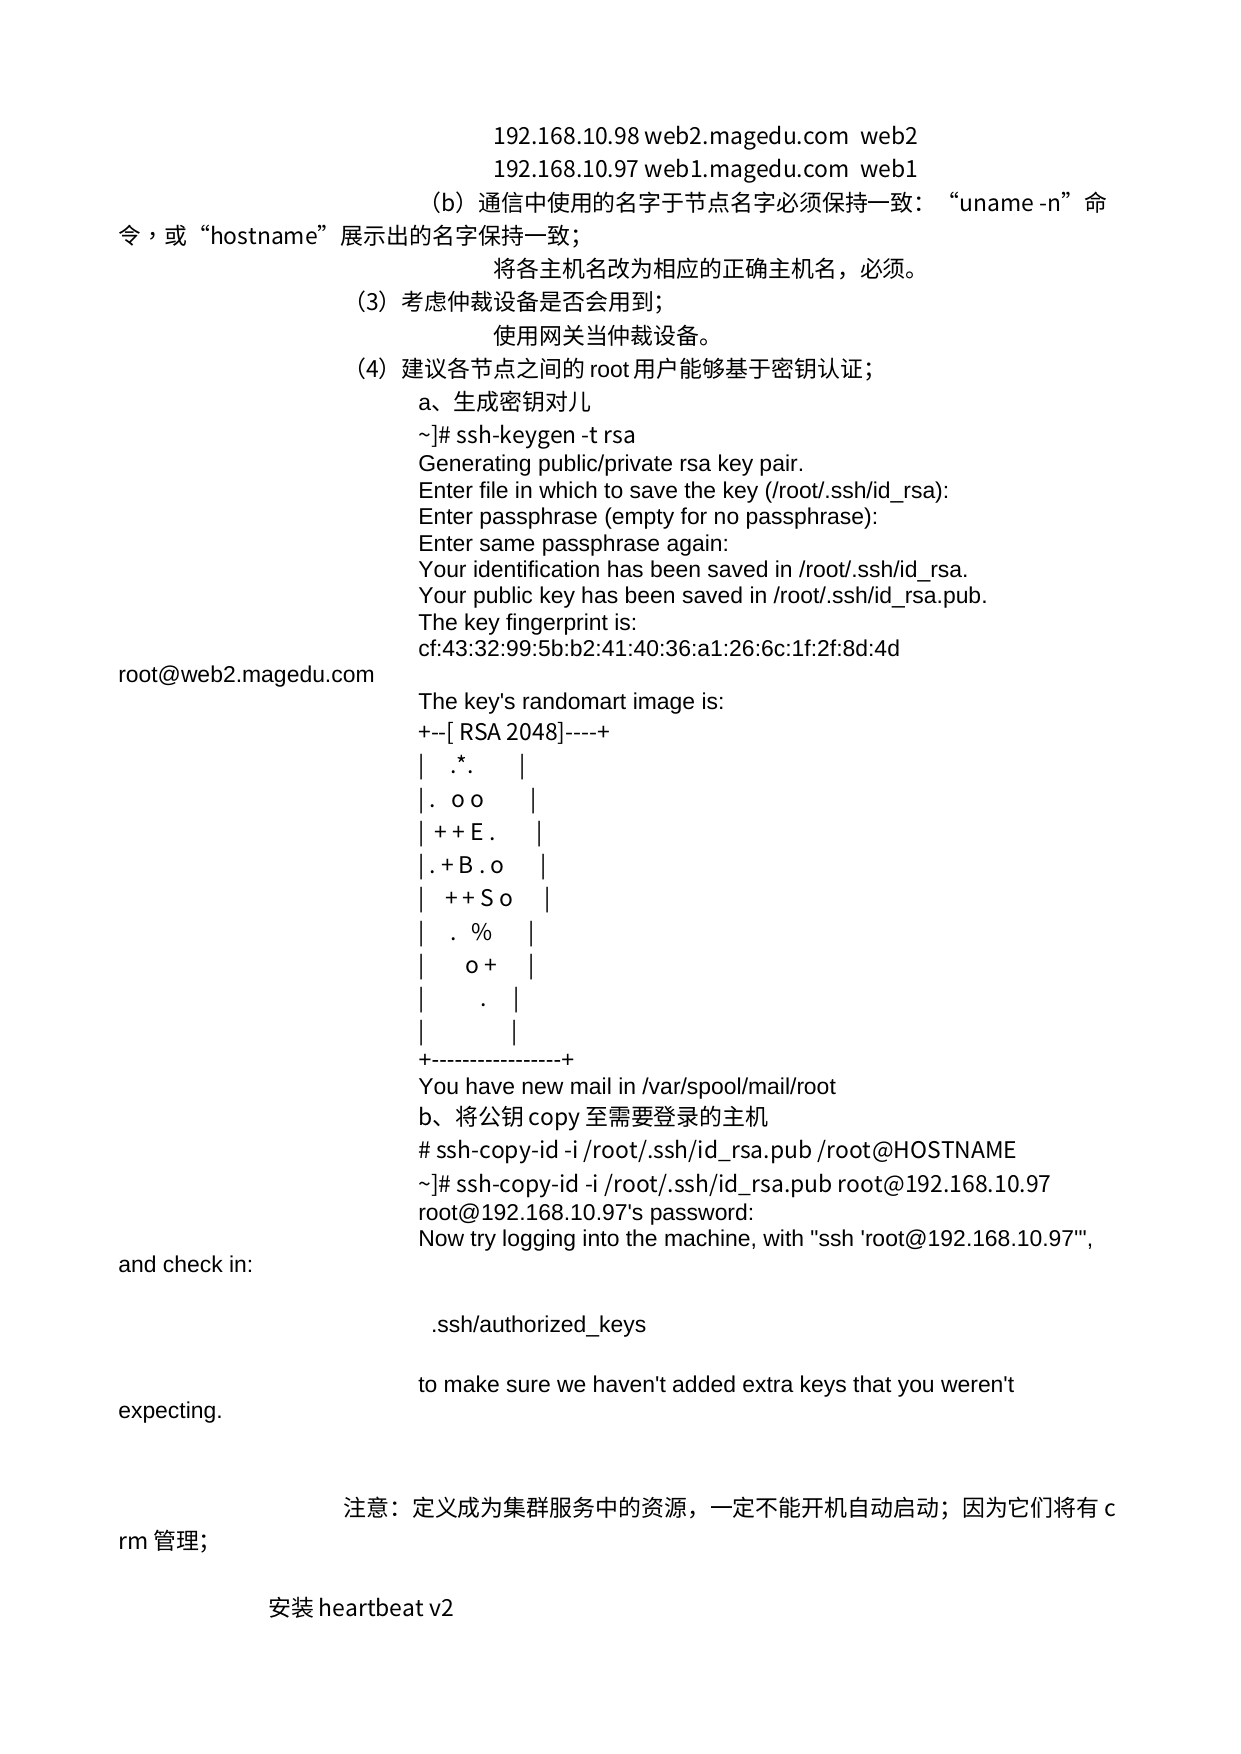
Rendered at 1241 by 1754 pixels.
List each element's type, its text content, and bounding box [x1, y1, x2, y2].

text Enter same passphrase again: [118, 529, 1122, 556]
text # ssh-copy-id -i /root/.ssh/id_rsa.pub /root@HOSTNAME [118, 1132, 1122, 1165]
text 安装heartbeat v2 [118, 1589, 1122, 1623]
text The key's randomart image is: [118, 688, 1122, 714]
text 使用网关当仲裁设备。 [118, 317, 1122, 351]
text .ssh/authorized_keys [118, 1311, 1122, 1337]
text | + + E . | [118, 814, 1122, 847]
text （3）考虑仲裁设备是否会用到； [118, 284, 1122, 317]
text to make sure we haven't added extra keys that you weren't expecting. [118, 1371, 1122, 1423]
text （4）建议各节点之间的root用户能够基于密钥认证； [118, 351, 1122, 384]
text Now try logging into the machine, with "ssh 'root@192.168.10.97'", and check in: [118, 1225, 1122, 1278]
text | . | [118, 980, 1122, 1013]
text ~]# ssh-keygen -t rsa [118, 417, 1122, 450]
text 将各主机名改为相应的正确主机名，必须。 [118, 251, 1122, 284]
text Enter passphrase (empty for no passphrase): [118, 503, 1122, 529]
text 注意：定义成为集群服务中的资源，一定不能开机自动启动；因为它们将有crm管理； [118, 1490, 1122, 1556]
text 192.168.10.97 web1.magedu.com web1 [118, 151, 1122, 184]
text Your identification has been saved in /root/.ssh/id_rsa. [118, 556, 1122, 582]
text a、生成密钥对儿 [118, 384, 1122, 417]
text The key fingerprint is: [118, 608, 1122, 635]
text | o + | [118, 947, 1122, 980]
text | + + S o | [118, 880, 1122, 913]
text | . + B . o | [118, 847, 1122, 880]
text You have new mail in /var/spool/mail/root [118, 1073, 1122, 1099]
text +-----------------+ [118, 1046, 1122, 1073]
text Enter file in which to save the key (/root/.ssh/id_rsa): [118, 477, 1122, 503]
text | . % | [118, 913, 1122, 947]
text ~]# ssh-copy-id -i /root/.ssh/id_rsa.pub root@192.168.10.97 [118, 1165, 1122, 1199]
text cf:43:32:99:5b:b2:41:40:36:a1:26:6c:1f:2f:8d:4d root@web2.magedu.com [118, 635, 1122, 688]
text Generating public/private rsa key pair. [118, 450, 1122, 477]
text | .*. | [118, 747, 1122, 780]
text 192.168.10.98 web2.magedu.com web2 [118, 118, 1122, 151]
text | . o o | [118, 780, 1122, 814]
text b、将公钥copy至需要登录的主机 [118, 1099, 1122, 1132]
text +--[ RSA 2048]----+ [118, 714, 1122, 747]
text Your public key has been saved in /root/.ssh/id_rsa.pub. [118, 582, 1122, 608]
text root@192.168.10.97's password: [118, 1199, 1122, 1225]
text | | [118, 1013, 1122, 1046]
text （b）通信中使用的名字于节点名字必须保持一致：“uname -n”命令，或“hostname”展示出的名字保持一致； [118, 184, 1122, 251]
